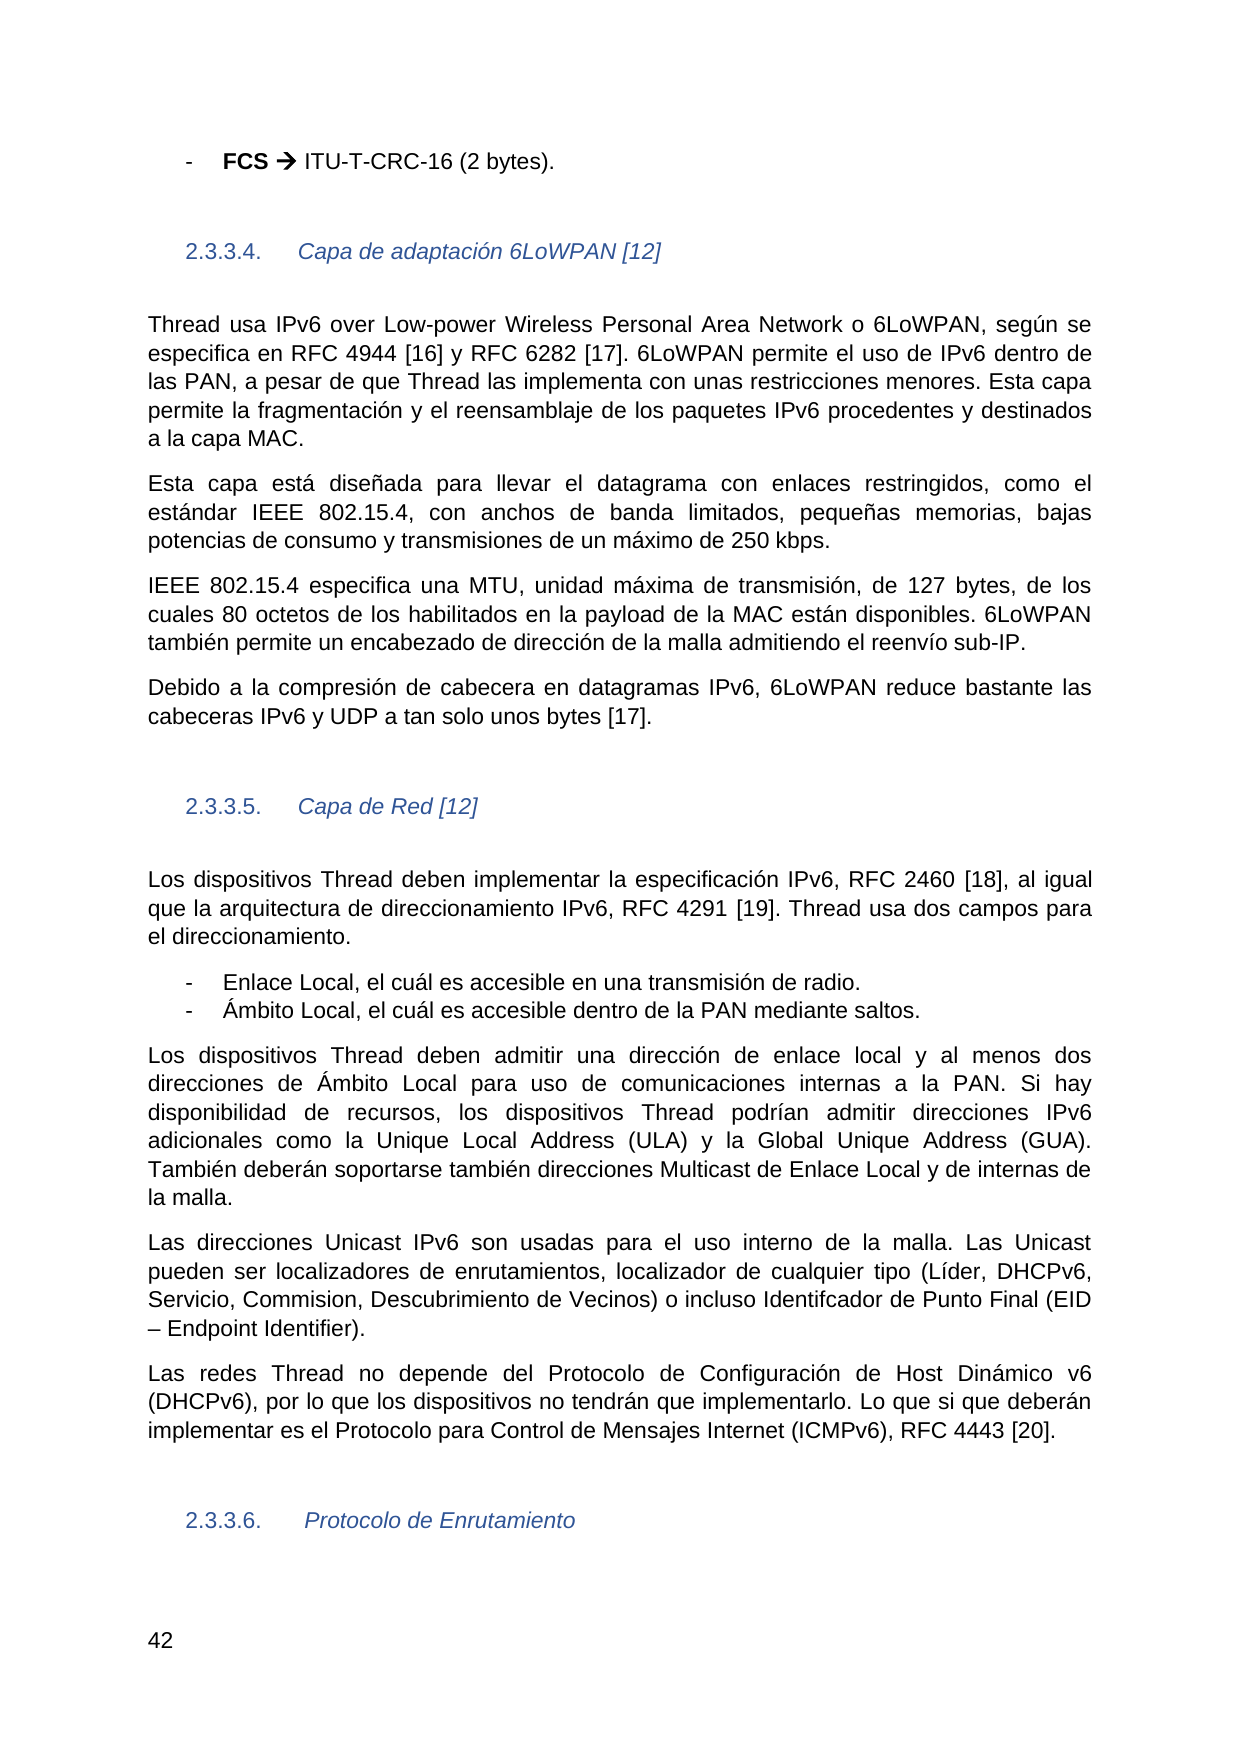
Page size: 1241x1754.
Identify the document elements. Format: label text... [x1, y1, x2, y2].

text Las direcciones Unicast IPv6 son usadas para el uso interno de la malla. Las Unicast pueden ser localizadores de enrutamientos, localizador de cualquier tipo (Líder, DHCPv6, Servicio, Commision, Descubrimiento de Vecinos) o incluso Identifcador de Punto Final (EID – Endpoint Identifier). [148, 1229, 1092, 1341]
text Los dispositivos Thread deben implementar la especificación IPv6, RFC 2460 [18], al igual que la arquitectura de direccionamiento IPv6, RFC 4291 [19]. Thread usa dos campos para el direccionamiento. [148, 866, 1092, 950]
text Debido a la compresión de cabecera en datagramas IPv6, 6LoWPAN reduce bastante las cabeceras IPv6 y UDP a tan solo unos bytes [17]. [148, 674, 1092, 729]
text Las redes Thread no depende del Protocolo de Configuración de Host Dinámico v6 (DHCPv6), por lo que los dispositivos no tendrán que implementarlo. Lo que si que deberán implementar es el Protocolo para Control de Mensajes Internet (ICMPv6), RFC 4443 [20]. [148, 1360, 1092, 1443]
text IEEE 802.15.4 especifica una MTU, unidad máxima de transmisión, de 127 bytes, de los cuales 80 octetos de los habilitados en la payload de la MAC están disponibles. 6LoWPAN también permite un encabezado de dirección de la malla admitiendo el reenvío sub-IP. [148, 572, 1092, 656]
list FCS ITU-T-CRC-16 (2 bytes). [185, 148, 1092, 174]
subtitle Protocolo de Enrutamiento [185, 1507, 1092, 1533]
text Esta capa está diseñada para llevar el datagrama con enlaces restringidos, como el estándar IEEE 802.15.4, con anchos de banda limitados, pequeñas memorias, bajas potencias de consumo y transmisiones de un máximo de 250 kbps. [148, 470, 1092, 553]
list Enlace Local, el cuál es accesible en una transmisión de radio. [185, 968, 1092, 995]
text Los dispositivos Thread deben admitir una dirección de enlace local y al menos dos direcciones de Ámbito Local para uso de comunicaciones internas a la PAN. Si hay disponibilidad de recursos, los dispositivos Thread podrían admitir direcciones IPv6 adicionales como la Unique Local Address (ULA) y la Global Unique Address (GUA). También deberán soportarse también direcciones Multicast de Enlace Local y de internas de la malla. [148, 1042, 1092, 1211]
subtitle Capa de Red [12] [185, 793, 1092, 819]
list Ámbito Local, el cuál es accesible dentro de la PAN mediante saltos. [185, 997, 1092, 1023]
subtitle Capa de adaptación 6LoWPAN [12] [185, 238, 1092, 264]
text Thread usa IPv6 over Low-power Wireless Personal Area Network o 6LoWPAN, según se especifica en RFC 4944 [16] y RFC 6282 [17]. 6LoWPAN permite el uso de IPv6 dentro de las PAN, a pesar de que Thread las implementa con unas restricciones menores. Esta capa permite la fragmentación y el reensamblaje de los paquetes IPv6 procedentes y destinados a la capa MAC. [148, 311, 1092, 452]
